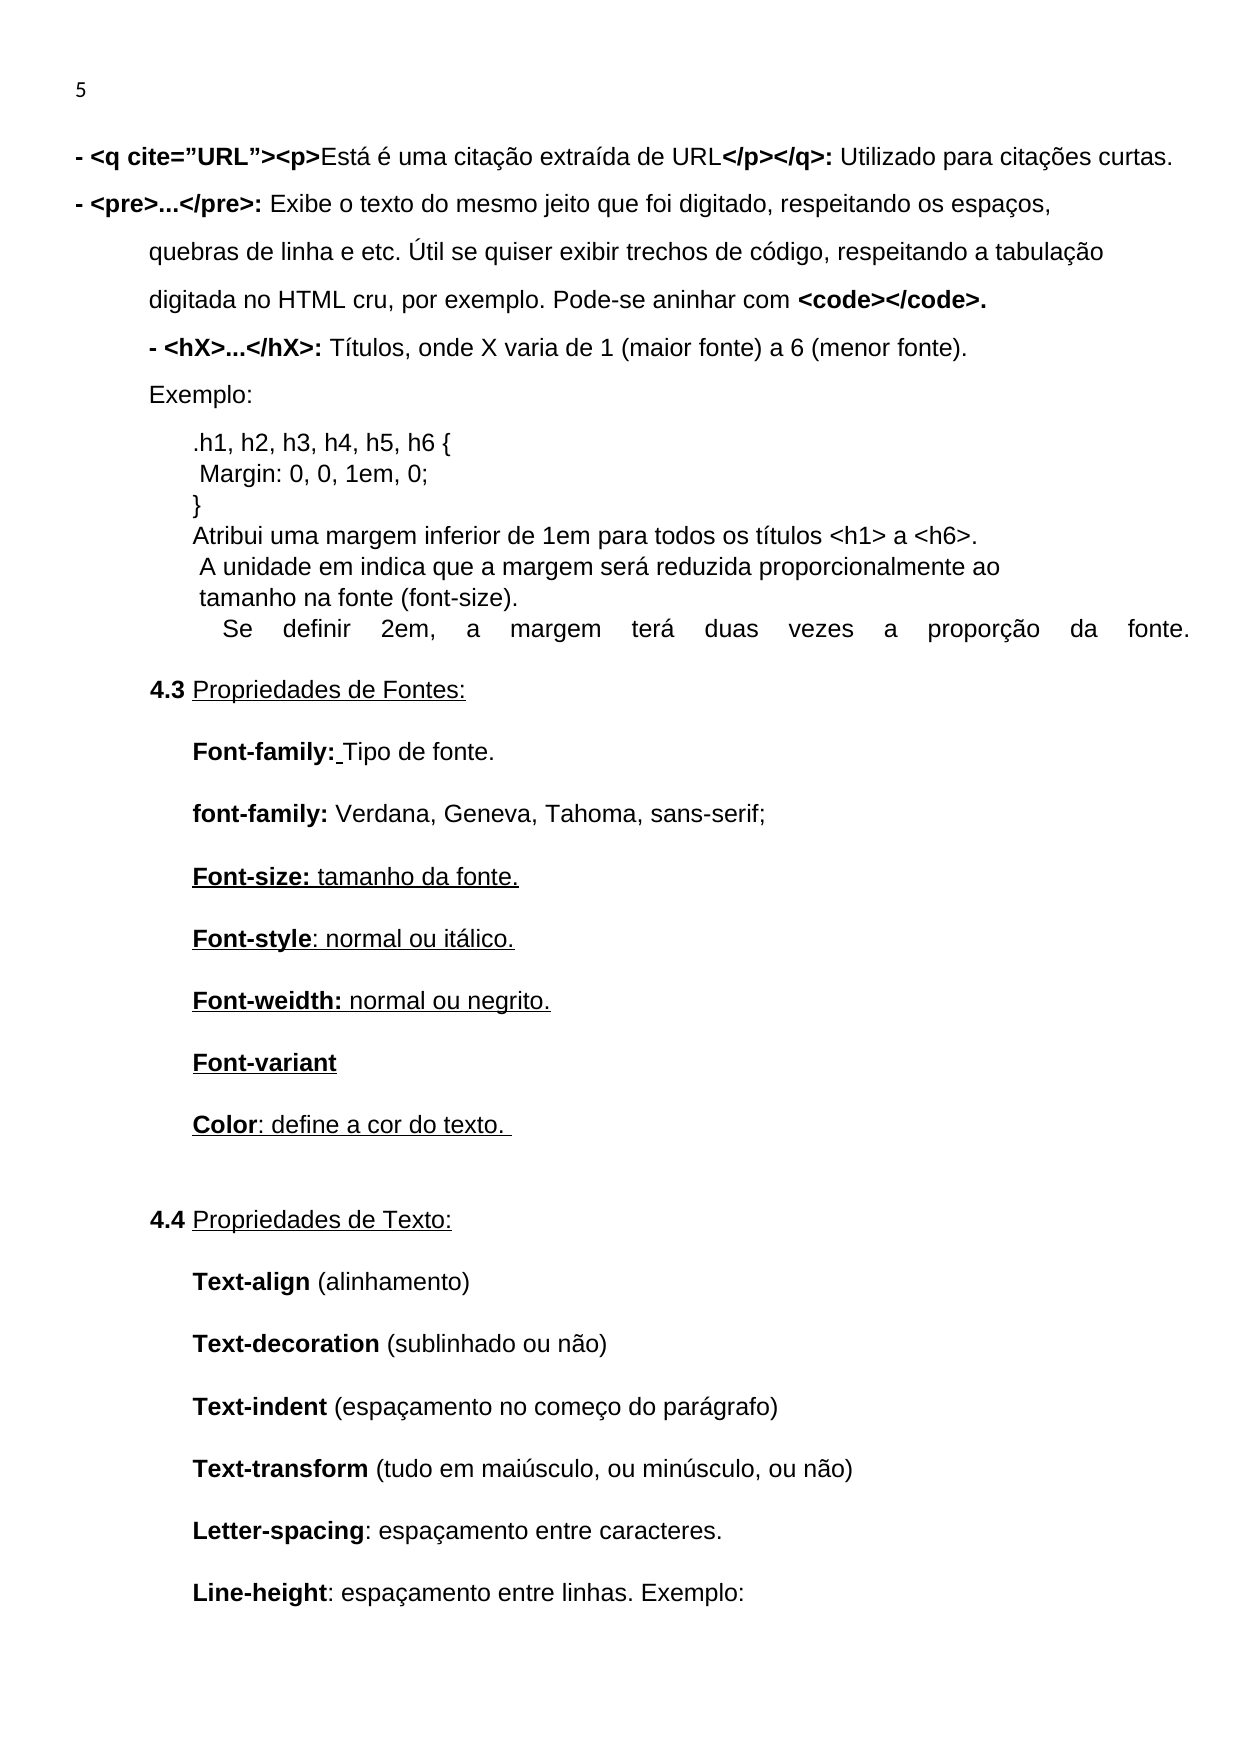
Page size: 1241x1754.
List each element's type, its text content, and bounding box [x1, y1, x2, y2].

list A unidade em indica que a margem será reduzida proporcionalmente ao [192, 552, 1221, 581]
list Font-family: Tipo de fonte. [192, 737, 1221, 766]
list Propriedades de Texto: [150, 1205, 1221, 1234]
list .h1, h2, h3, h4, h5, h6 { [192, 428, 1221, 457]
list Font-style: normal ou itálico. [192, 924, 1221, 952]
list Font-variant [192, 1048, 1221, 1077]
list Font-size: tamanho da fonte. [192, 862, 1221, 890]
list font-family: Verdana, Geneva, Tahoma, sans-serif; [192, 799, 1221, 828]
list } [192, 490, 1221, 519]
list Line-height: espaçamento entre linhas. Exemplo: [192, 1578, 1221, 1607]
list Propriedades de Fontes: [150, 675, 1221, 704]
list Color: define a cor do texto. [192, 1110, 1221, 1139]
list Text-align (alinhamento) [192, 1267, 1221, 1296]
list Text-transform (tudo em maiúsculo, ou minúsculo, ou não) [192, 1454, 1221, 1482]
list Se definir 2em, a margem terá duas vezes a proporção da fonte. [192, 614, 1221, 673]
list Font-weidth: normal ou negrito. [192, 986, 1221, 1014]
text - <q cite=”URL”><p>Está é uma citação extraída de URL</p></q>: Utilizado para citações curtas. [75, 142, 1221, 170]
list Margin: 0, 0, 1em, 0; [192, 459, 1221, 488]
list Text-indent (espaçamento no começo do parágrafo) [192, 1392, 1221, 1420]
list Text-decoration (sublinhado ou não) [192, 1329, 1221, 1358]
text - <pre>...</pre>: Exibe o texto do mesmo jeito que foi digitado, respeitando os espaços, [75, 189, 1221, 218]
text quebras de linha e etc. Útil se quiser exibir trechos de código, respeitando a tabulação [75, 237, 1221, 266]
list Atribui uma margem inferior de 1em para todos os títulos <h1> a <h6>. [192, 521, 1221, 550]
text - <hX>...</hX>: Títulos, onde X varia de 1 (maior fonte) a 6 (menor fonte). [75, 332, 1221, 361]
text Exemplo: [75, 380, 1221, 409]
list tamanho na fonte (font-size). [192, 583, 1221, 612]
list Letter-spacing: espaçamento entre caracteres. [192, 1516, 1221, 1544]
text digitada no HTML cru, por exemplo. Pode-se aninhar com <code></code>. [75, 285, 1221, 313]
